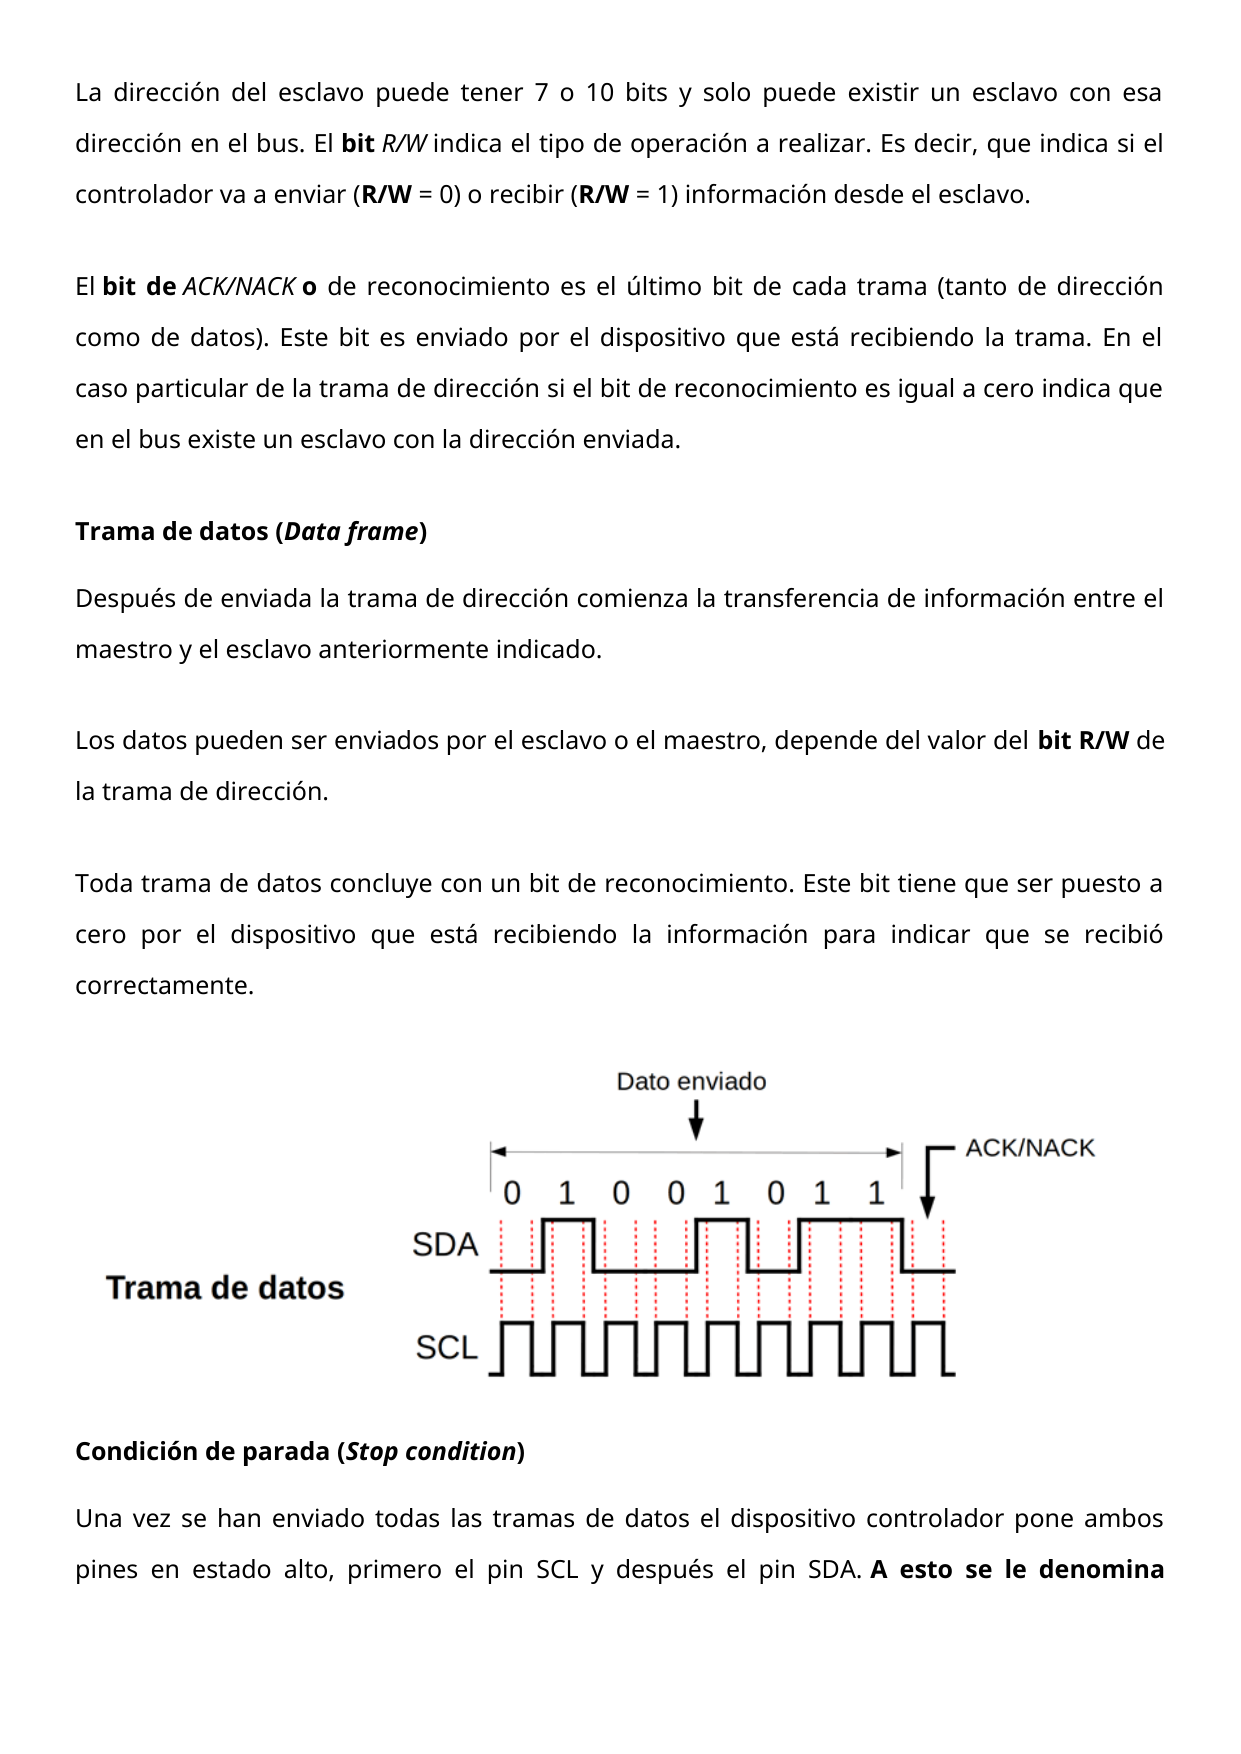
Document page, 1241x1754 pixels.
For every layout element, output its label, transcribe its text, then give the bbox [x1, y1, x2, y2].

text La dirección del esclavo puede tener 7 o 10 bits y solo puede existir un esclavo con esa dirección en el bus. El bit R/W indica el tipo de operación a realizar. Es decir, que indica si el controlador va a enviar (R/W = 0) o recibir (R/W = 1) información desde el esclavo. [75, 75, 1165, 211]
picture [75, 1059, 1116, 1399]
subtitle Trama de datos (Data frame) [75, 513, 1165, 548]
text Después de enviada la trama de dirección comienza la transferencia de información entre el maestro y el esclavo anteriormente indicado. [75, 580, 1165, 665]
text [75, 1500, 1165, 1585]
subtitle Condición de parada (Stop condition) [75, 1434, 1165, 1468]
text Toda trama de datos concluye con un bit de reconocimiento. Este bit tiene que ser puesto a cero por el dispositivo que está recibiendo la información para indicar que se recibió correctamente. [75, 866, 1165, 1002]
text Los datos pueden ser enviados por el esclavo o el maestro, depende del valor del bit R/W de la trama de dirección. [75, 723, 1165, 808]
text El bit de ACK/NACK o de reconocimiento es el último bit de cada trama (tanto de dirección como de datos). Este bit es enviado por el dispositivo que está recibiendo la trama. En el caso particular de la trama de dirección si el bit de reconocimiento es igual a cero indica que en el bus existe un esclavo con la dirección enviada. [75, 269, 1165, 456]
